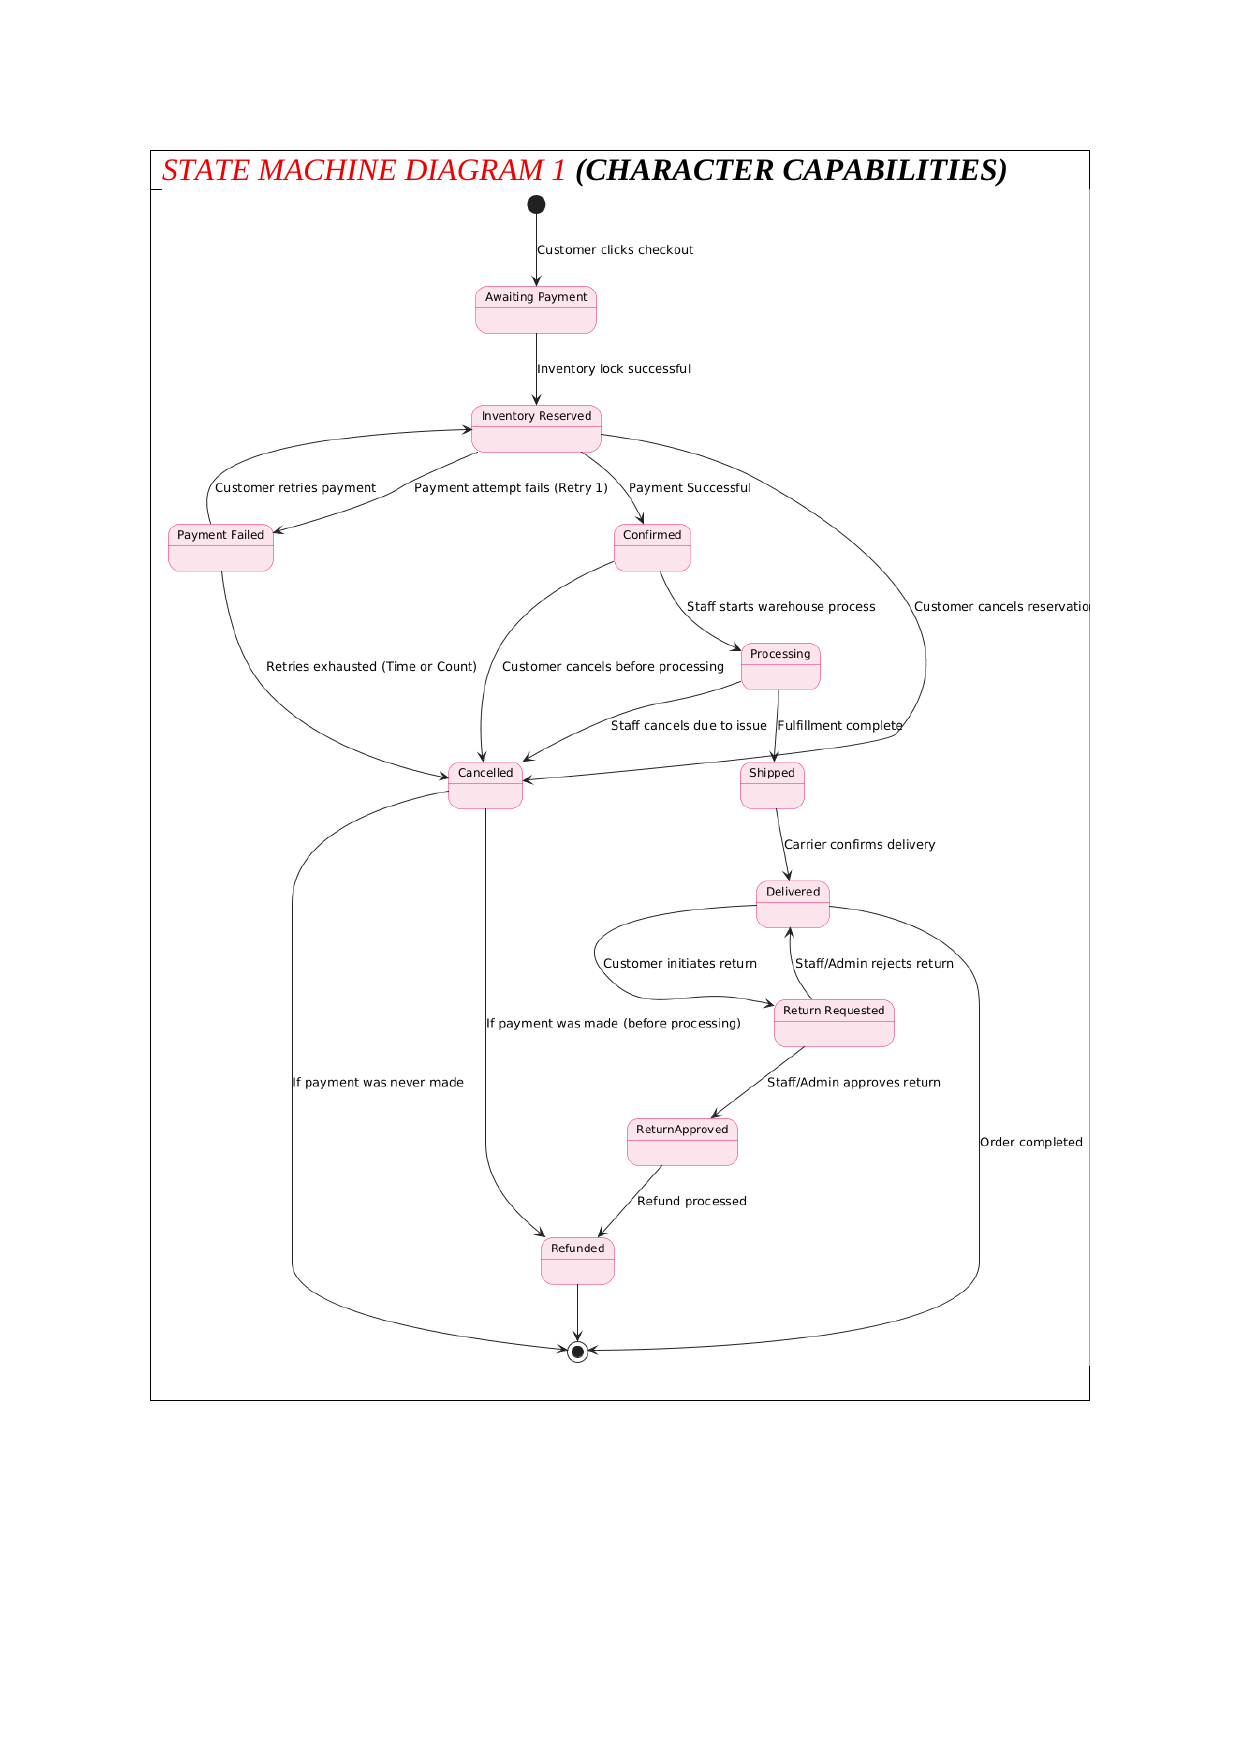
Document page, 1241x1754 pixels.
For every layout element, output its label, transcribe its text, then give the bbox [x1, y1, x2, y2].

picture [161, 189, 1090, 1366]
table_header STATE MACHINE DIAGRAM 1 (CHARACTER CAPABILITIES) [151, 151, 1089, 188]
table_cell [151, 190, 1089, 1400]
